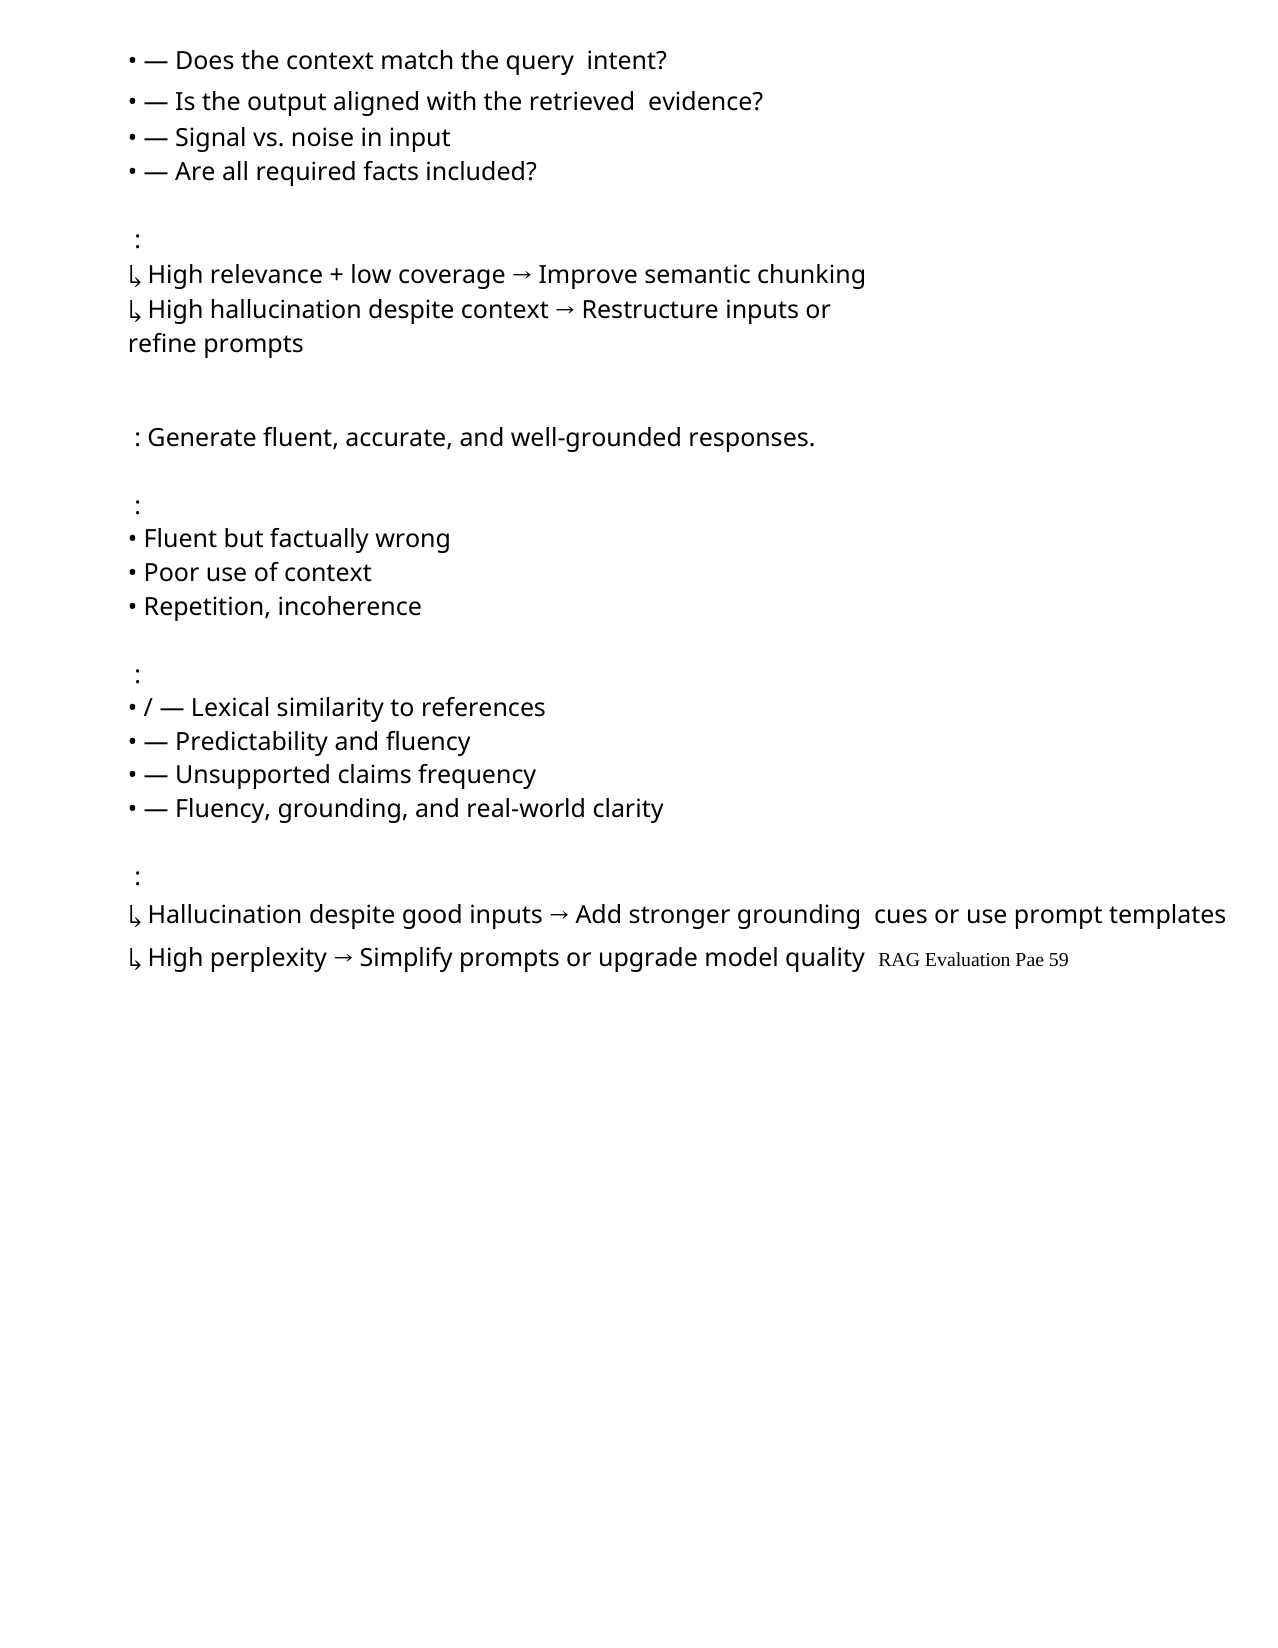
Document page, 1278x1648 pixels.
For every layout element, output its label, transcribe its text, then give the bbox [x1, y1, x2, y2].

text : [128, 226, 1272, 254]
text • — Are all required facts included? [128, 158, 1272, 186]
text ↳ High perplexity → Simplify prompts or upgrade model quality RAG Evaluation Pae 59 [128, 940, 1272, 976]
text • / — Lexical similarity to references [128, 694, 1272, 722]
text ↳ High hallucination despite context → Restructure inputs or [128, 295, 1272, 324]
text ↳ Hallucination despite good inputs → Add stronger grounding cues or use prompt templates [128, 897, 1272, 933]
text : [128, 661, 1272, 689]
text refine prompts [128, 330, 1272, 358]
text • — Does the context match the query intent? [128, 43, 1272, 77]
text • — Fluency, grounding, and real-world clarity [128, 795, 1272, 823]
text • — Signal vs. noise in input [128, 124, 1272, 152]
text : [128, 492, 1272, 520]
text • — Unsupported claims frequency [128, 762, 1272, 789]
text • Poor use of context [128, 559, 1272, 587]
text : Generate fluent, accurate, and well-grounded responses. [128, 424, 1272, 452]
text • — Is the output aligned with the retrieved evidence? [128, 83, 1272, 117]
text • — Predictability and fluency [128, 728, 1272, 756]
text ↳ High relevance + low coverage → Improve semantic chunking [128, 260, 1272, 289]
text • Fluent but factually wrong [128, 526, 1272, 553]
text : [128, 863, 1272, 891]
text • Repetition, incoherence [128, 593, 1272, 621]
